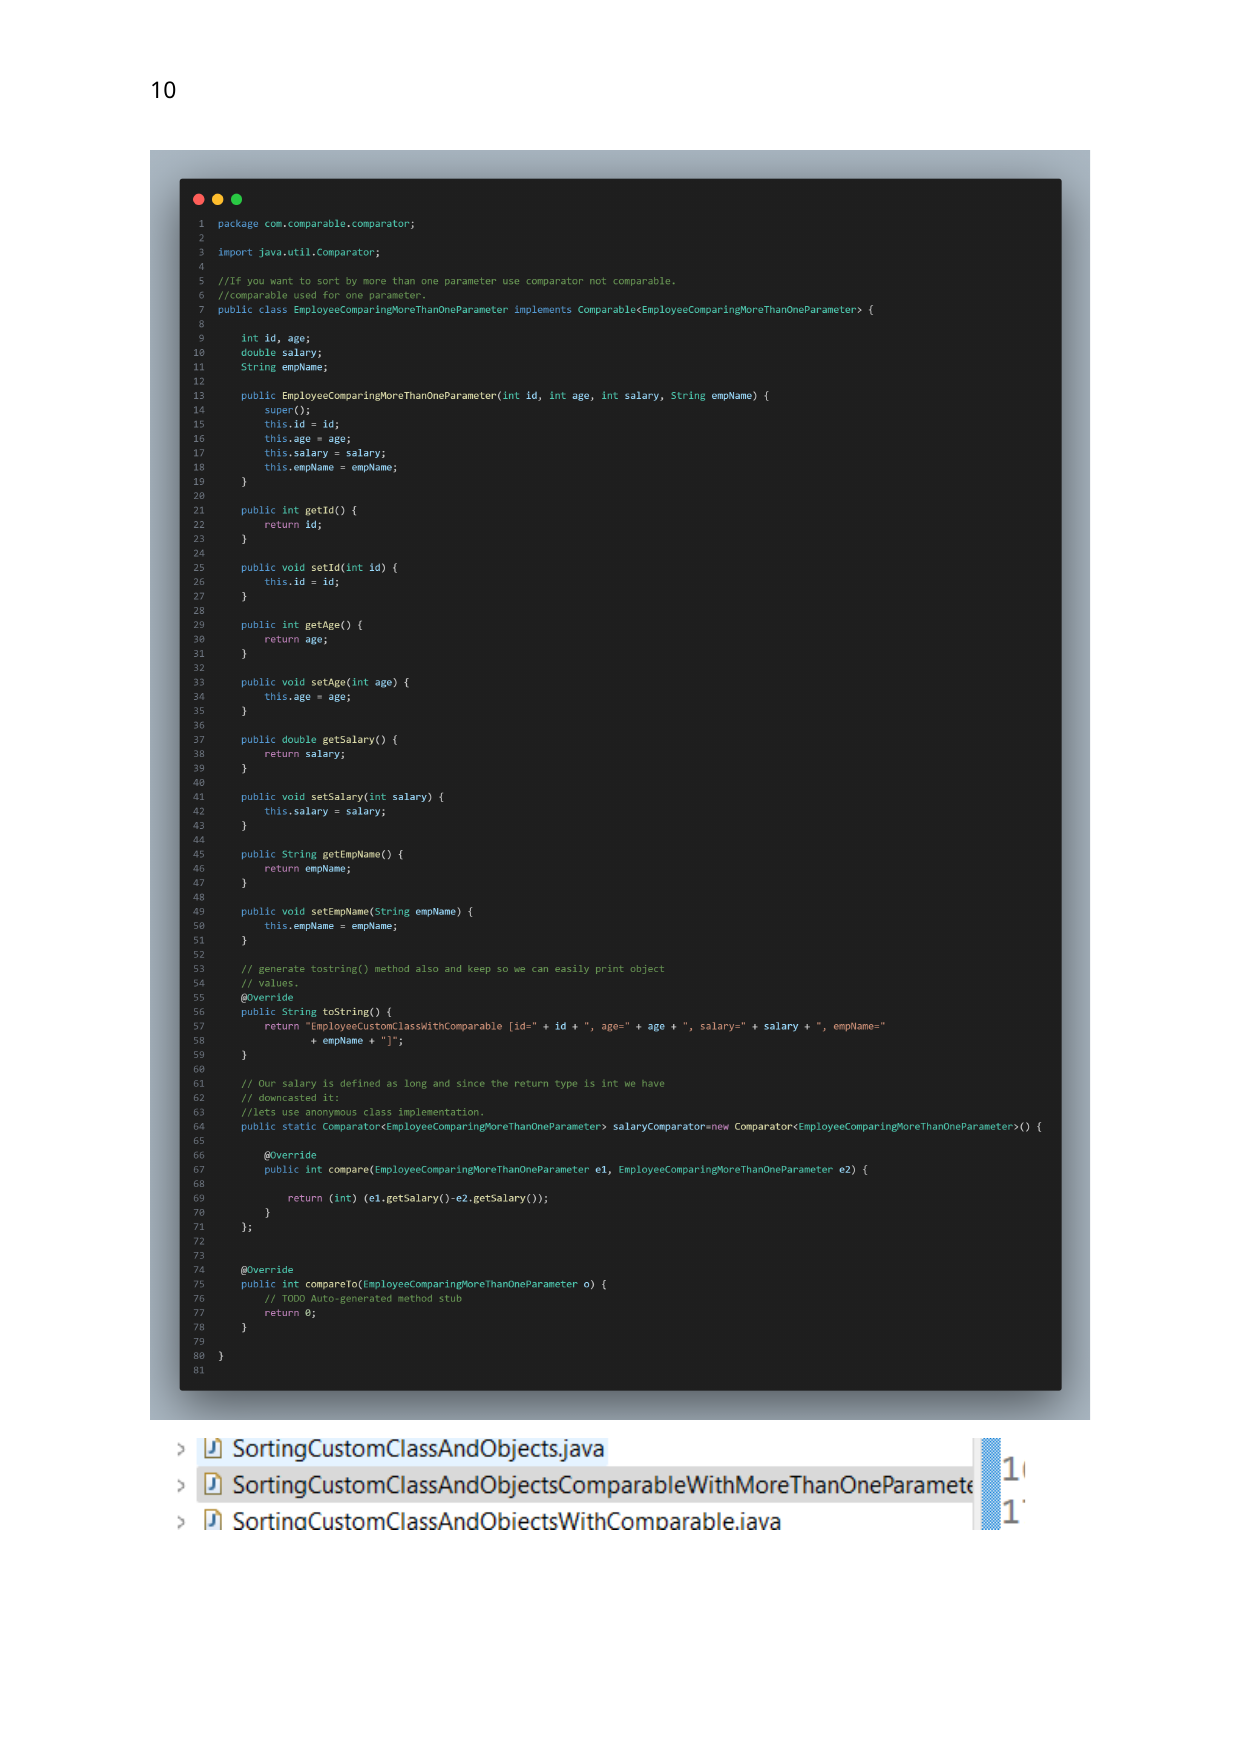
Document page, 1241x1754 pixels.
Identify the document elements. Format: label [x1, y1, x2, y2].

picture [150, 150, 1091, 1420]
picture [150, 1438, 1025, 1530]
